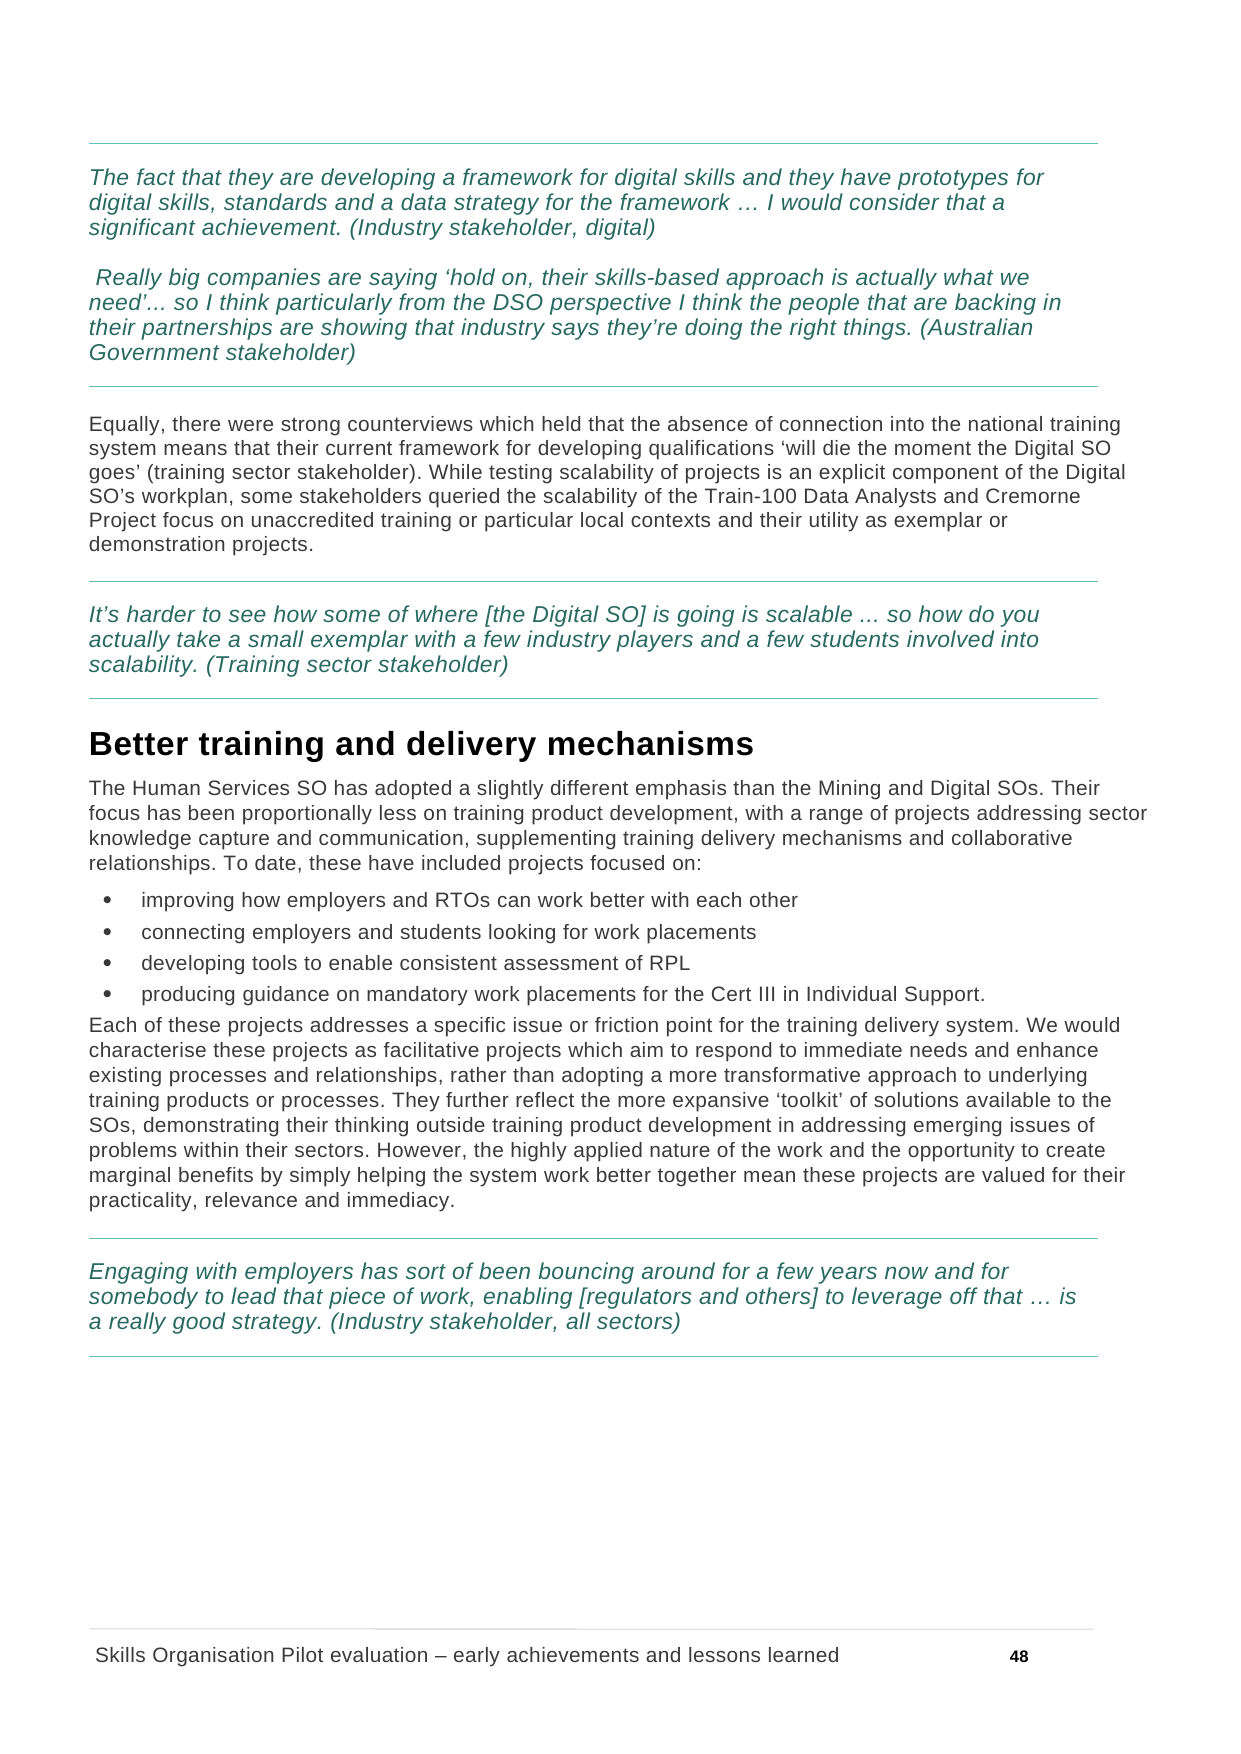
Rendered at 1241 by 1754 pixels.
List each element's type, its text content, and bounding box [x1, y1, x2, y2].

text Really big companies are saying ‘hold on, their skills-based approach is actually what we need’... so I think particularly from the DSO perspective I think the people that are backing in their partnerships are showing that industry says they’re doing the right things. (Australian Government stakeholder) [89, 243, 1098, 386]
text connecting employers and students looking for work placements [103, 919, 1152, 944]
text Each of these projects addresses a specific issue or friction point for the training delivery system. We would characterise these projects as facilitative projects which aim to respond to immediate needs and enhance existing processes and relationships, rather than adopting a more transformative approach to underlying training products or processes. They further reflect the more expansive ‘toolkit’ of solutions available to the SOs, demonstrating their thinking outside training product development in addressing emerging issues of problems within their sectors. However, the highly applied nature of the work and the opportunity to create marginal benefits by simply helping the system work better together mean these projects are valued for their practicality, relevance and immediacy. [89, 1013, 1152, 1213]
subtitle Better training and delivery mechanisms [89, 724, 1152, 763]
text producing guidance on mandatory work placements for the Cert III in Individual Support. [103, 982, 1152, 1007]
text The fact that they are developing a framework for digital skills and they have prototypes for digital skills, standards and a data strategy for the framework … I would consider that a significant achievement. (Industry stakeholder, digital) [89, 144, 1098, 240]
text improving how employers and RTOs can work better with each other [103, 888, 1152, 913]
text The Human Services SO has adopted a slightly different emphasis than the Mining and Digital SOs. Their focus has been proportionally less on training product development, with a range of projects addressing sector knowledge capture and communication, supplementing training delivery mechanisms and collaborative relationships. To date, these have included projects focused on: [89, 775, 1152, 875]
text Engaging with employers has sort of been bouncing around for a few years now and for somebody to lead that piece of work, enabling [regulators and others] to leverage off that … is a really good strategy. (Industry stakeholder, all sectors) [89, 1239, 1098, 1356]
text It’s harder to see how some of where [the Digital SO] is going is scalable ... so how do you actually take a small exemplar with a few industry players and a few students involved into scalability. (Training sector stakeholder) [89, 582, 1098, 698]
text Equally, there were strong counterviews which held that the absence of connection into the national training system means that their current framework for developing qualifications ‘will die the moment the Digital SO goes’ (training sector stakeholder). While testing scalability of projects is an explicit component of the Digital SO’s workplan, some stakeholders queried the scalability of the Train-100 Data Analysts and Cremorne Project focus on unaccredited training or particular local contexts and their utility as exemplar or demonstration projects. [89, 412, 1152, 556]
text developing tools to enable consistent assessment of RPL [103, 950, 1152, 975]
